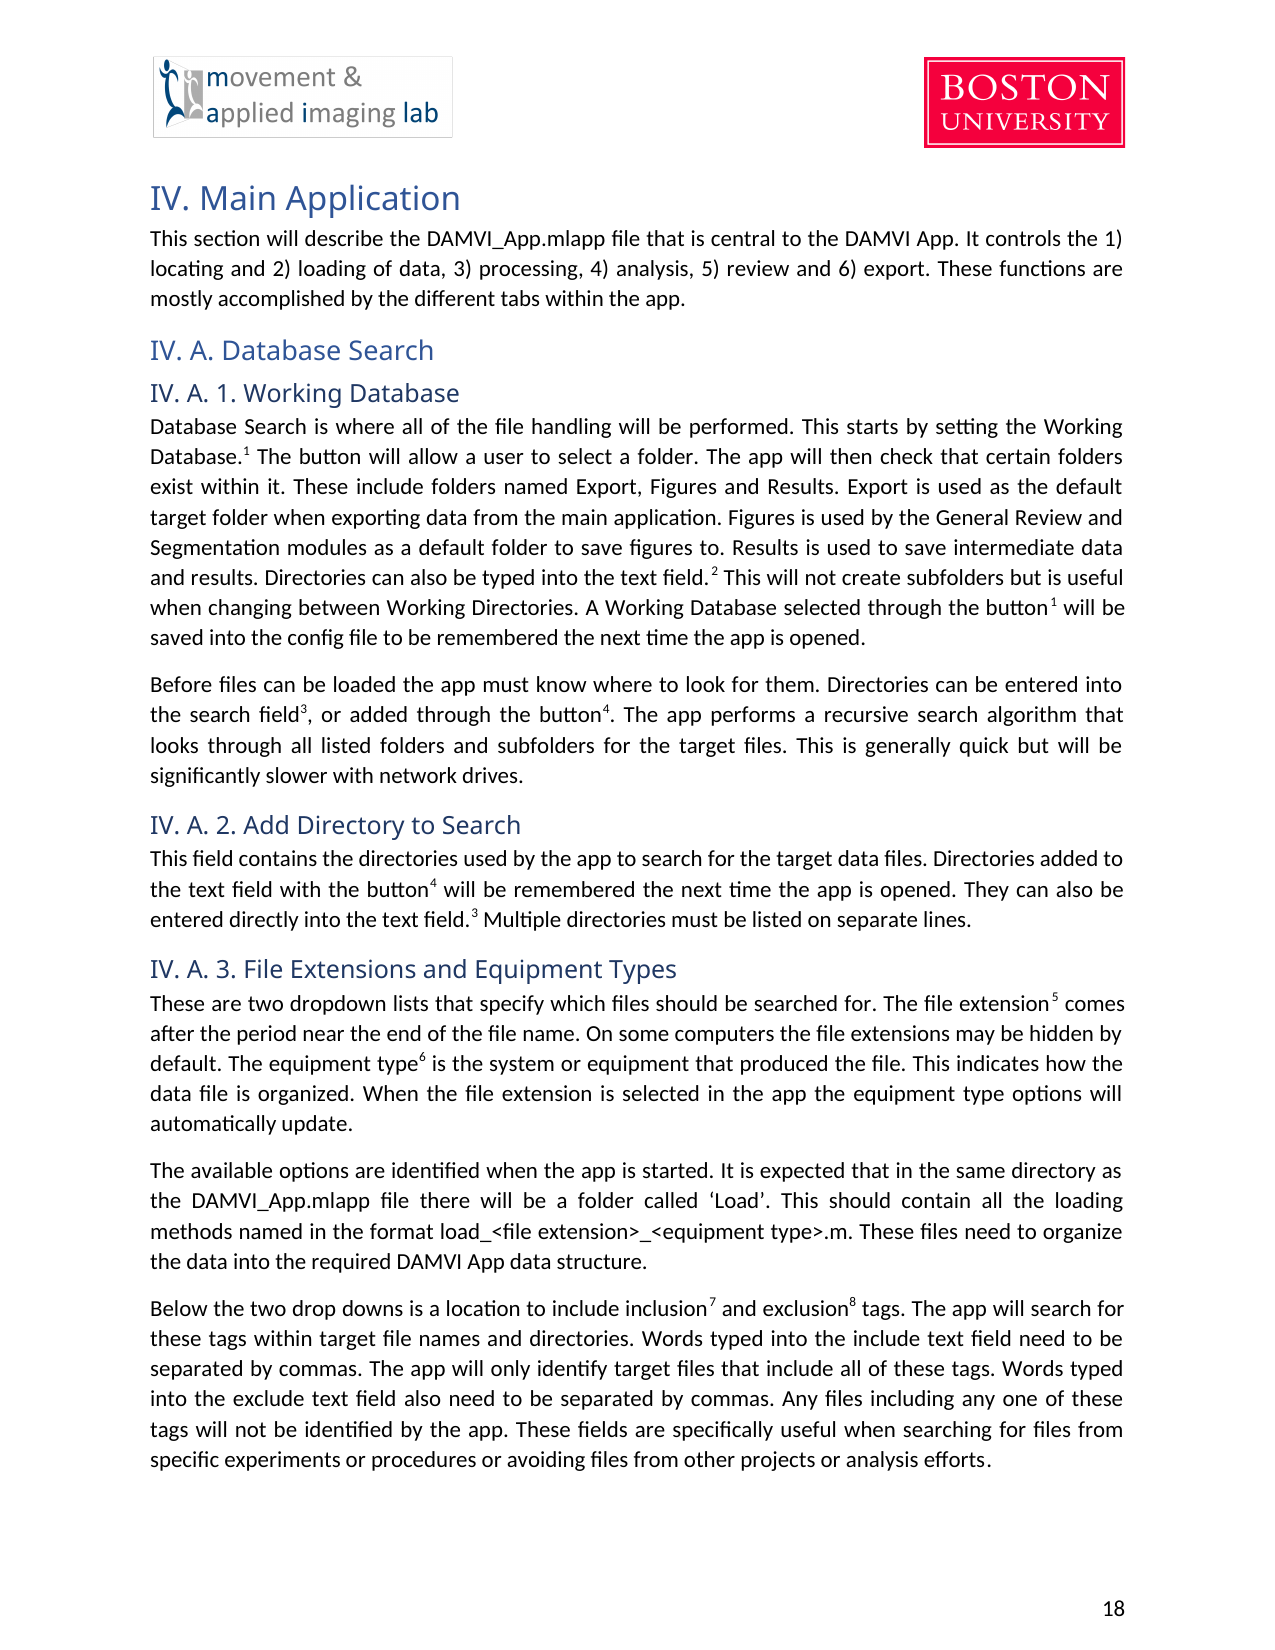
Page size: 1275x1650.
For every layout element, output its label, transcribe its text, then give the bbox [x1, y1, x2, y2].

subtitle IV. A. 2. Add Directory to Search [150, 808, 1125, 842]
subtitle IV. A. Database Search [150, 331, 1125, 368]
text This field contains the directories used by the app to search for the target data files. Directories added to the text field with the button4 will be remembered the next time the app is opened. They can also be entered directly into the text field.3 Multiple directories must be listed on separate lines. [150, 844, 1125, 933]
text Database Search is where all of the file handling will be performed. This starts by setting the Working Database.1 The button will allow a user to select a folder. The app will then check that certain folders exist within it. These include folders named Export, Figures and Results. Export is used as the default target folder when exporting data from the main application. Figures is used by the General Review and Segmentation modules as a default folder to save figures to. Results is used to save intermediate data and results. Directories can also be typed into the text field.2 This will not create subfolders but is useful when changing between Working Directories. A Working Database selected through the button1 will be saved into the config file to be remembered the next time the app is opened. [150, 412, 1125, 651]
subtitle IV. Main Application [150, 175, 1125, 220]
subtitle IV. A. 1. Working Database [150, 375, 1125, 409]
picture [153, 50, 462, 148]
text These are two dropdown lists that specify which files should be searched for. The file extension5 comes after the period near the end of the file name. On some computers the file extensions may be hidden by default. The equipment type6 is the system or equipment that produced the file. This indicates how the data file is organized. When the file extension is selected in the app the equipment type options will automatically update. [150, 989, 1125, 1137]
text Below the two drop downs is a location to include inclusion7 and exclusion8 tags. The app will search for these tags within target file names and directories. Words typed into the include text field need to be separated by commas. The app will only identify target files that include all of these tags. Words typed into the exclude text field also need to be separated by commas. Any files including any one of these tags will not be identified by the app. These fields are specifically useful when searching for files from specific experiments or procedures or avoiding files from other projects or analysis efforts. [150, 1294, 1125, 1473]
text The available options are identified when the app is started. It is expected that in the same directory as the DAMVI_App.mlapp file there will be a folder called ‘Load’. This should contain all the loading methods named in the format load_<file extension>_<equipment type>.m. These files need to organize the data into the required DAMVI App data structure. [150, 1156, 1125, 1275]
text Before files can be loaded the app must know where to look for them. Directories can be entered into the search field3, or added through the button4. The app performs a recursive search algorithm that looks through all listed folders and subfolders for the target files. This is generally quick but will be significantly slower with network drives. [150, 670, 1125, 789]
picture [924, 57, 1125, 148]
subtitle IV. A. 3. File Extensions and Equipment Types [150, 952, 1125, 986]
text This section will describe the DAMVI_App.mlapp file that is central to the DAMVI App. It controls the 1) locating and 2) loading of data, 3) processing, 4) analysis, 5) review and 6) export. These functions are mostly accomplished by the different tabs within the app. [150, 224, 1125, 312]
